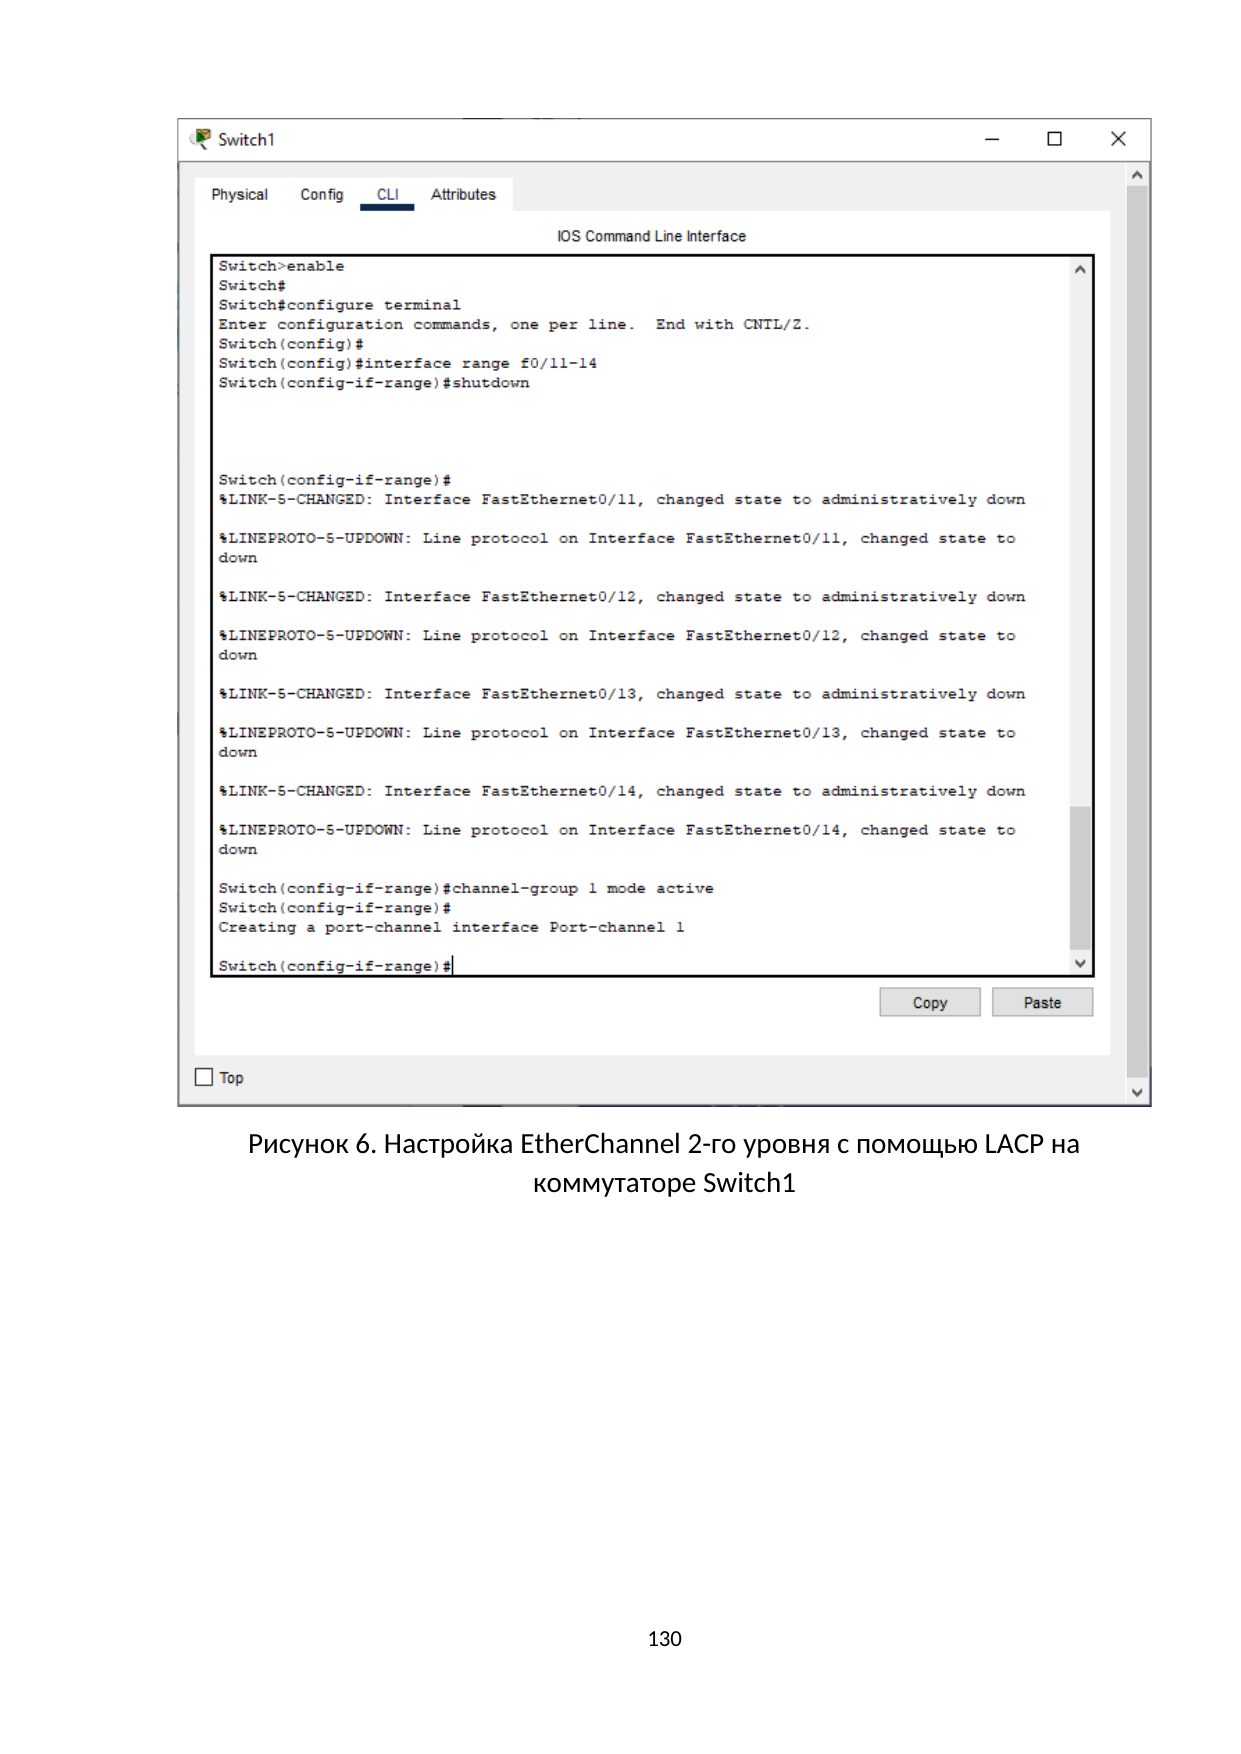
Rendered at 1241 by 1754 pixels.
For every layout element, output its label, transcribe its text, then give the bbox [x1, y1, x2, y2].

picture [177, 118, 1152, 1107]
text Рисунок 6. Настройка EtherChannel 2-го уровня с помощью LACP на коммутаторе Switch1 [177, 1125, 1152, 1199]
